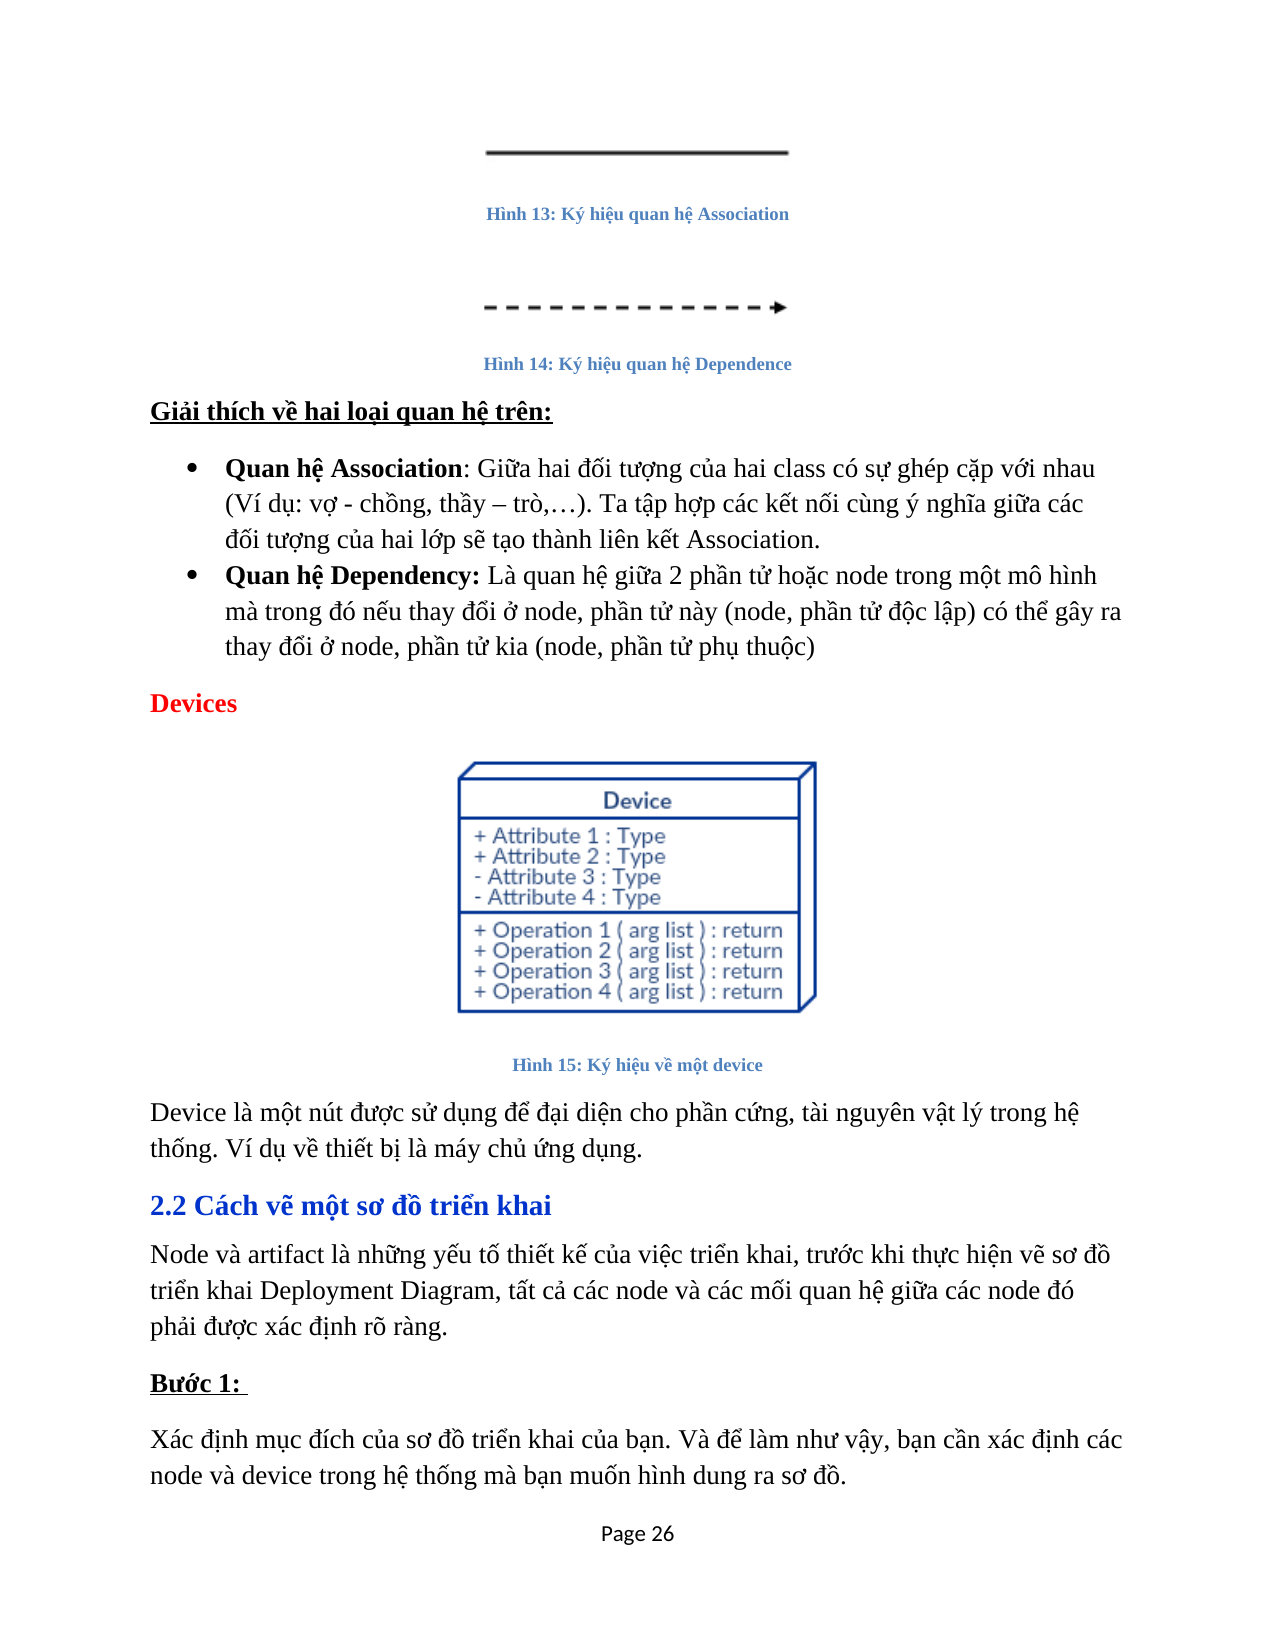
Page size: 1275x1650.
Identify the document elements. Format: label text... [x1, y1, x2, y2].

text Device là một nút được sử dụng để đại diện cho phần cứng, tài nguyên vật lý trong hệ thống. Ví dụ về thiết bị là máy chủ ứng dụng. [150, 1096, 1125, 1163]
text Devices [150, 687, 1125, 718]
text Giải thích về hai loại quan hệ trên: [150, 395, 1125, 426]
picture [484, 150, 791, 163]
list Quan hệ Association: Giữa hai đối tượng của hai class có sự ghép cặp với nhau (Ví dụ: vợ - chồng, thầy – trò,…). Ta tập hợp các kết nối cùng ý nghĩa giữa các đối tượng của hai lớp sẽ tạo thành liên kết Association. [187, 452, 1125, 554]
list Quan hệ Dependency: Là quan hệ giữa 2 phần tử hoặc node trong một mô hình mà trong đó nếu thay đổi ở node, phần tử này (node, phần tử độc lập) có thể gây ra thay đổi ở node, phần tử kia (node, phần tử phụ thuộc) [187, 559, 1125, 662]
picture [442, 743, 833, 1029]
subtitle 2.2 Cách vẽ một sơ đồ triển khai [150, 1188, 1125, 1222]
text Node và artifact là những yếu tố thiết kế của việc triển khai, trước khi thực hiện vẽ sơ đồ triển khai Deployment Diagram, tất cả các node và các mối quan hệ giữa các node đó phải được xác định rõ ràng. [150, 1239, 1125, 1341]
text Bước 1: [150, 1367, 1125, 1398]
text Hình 15: Ký hiệu về một device [150, 1054, 1125, 1075]
picture [483, 296, 792, 328]
text Xác định mục đích của sơ đồ triển khai của bạn. Và để làm như vậy, bạn cần xác định các node và device trong hệ thống mà bạn muốn hình dung ra sơ đồ. [150, 1423, 1125, 1490]
text Hình 13: Ký hiệu quan hệ Association [150, 203, 1125, 224]
text Hình 14: Ký hiệu quan hệ Dependence [150, 353, 1125, 374]
